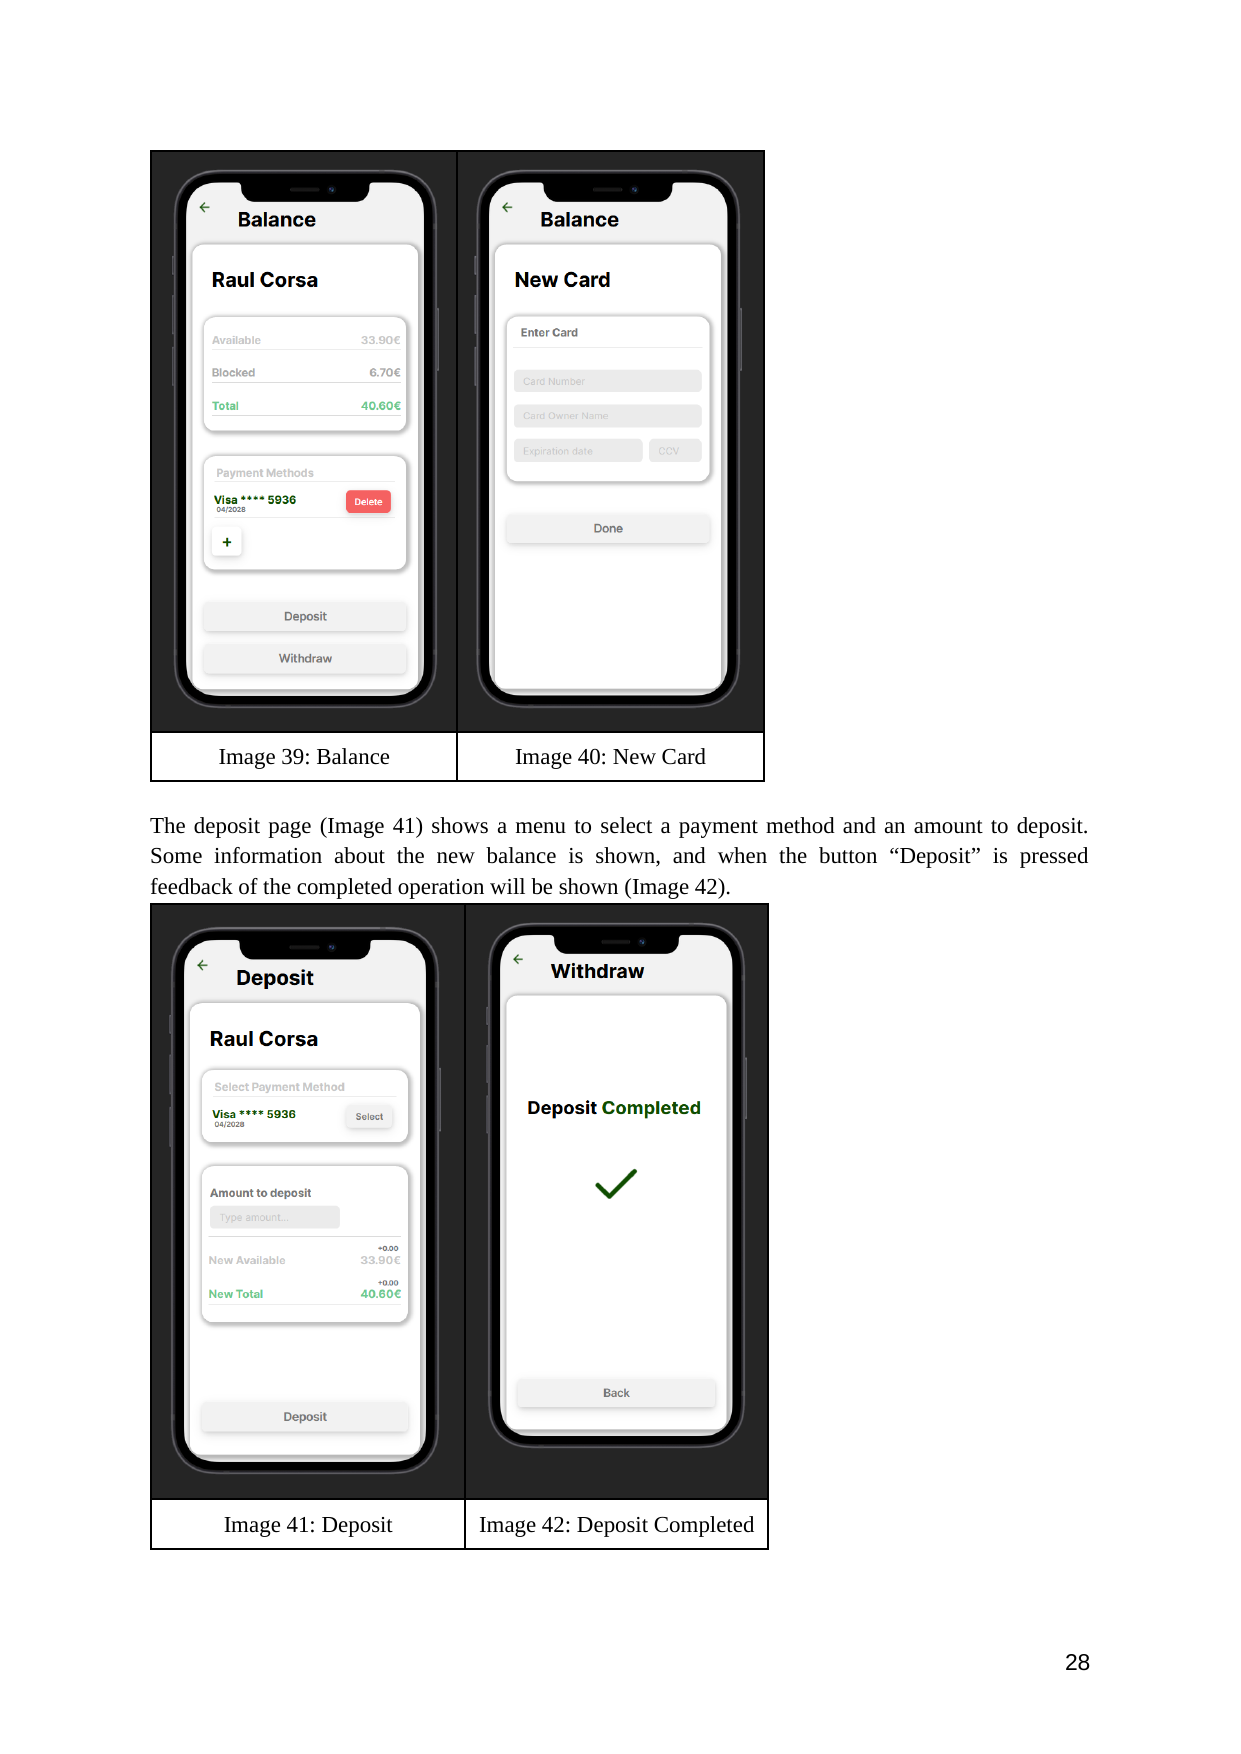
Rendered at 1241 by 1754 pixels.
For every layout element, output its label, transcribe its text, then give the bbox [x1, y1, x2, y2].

table_header [152, 152, 456, 731]
table_header [466, 905, 767, 1498]
table_header [458, 152, 763, 731]
picture [467, 162, 752, 718]
table_cell Image 40: New Card [458, 733, 763, 780]
table_cell Image 42: Deposit Completed [466, 1500, 767, 1548]
picture [475, 915, 762, 1462]
table_cell Image 39: Balance [152, 733, 456, 780]
table_cell Image 41: Deposit [152, 1500, 464, 1548]
text The deposit page (Image 41) shows a menu to select a payment method and an amount to deposit. Some information about the new balance is shown, and when the button “Deposit” is pressed feedback of the completed operation will be shown (Image 42). [150, 812, 1090, 899]
table_header [152, 905, 464, 1498]
picture [161, 915, 449, 1488]
picture [161, 162, 444, 721]
